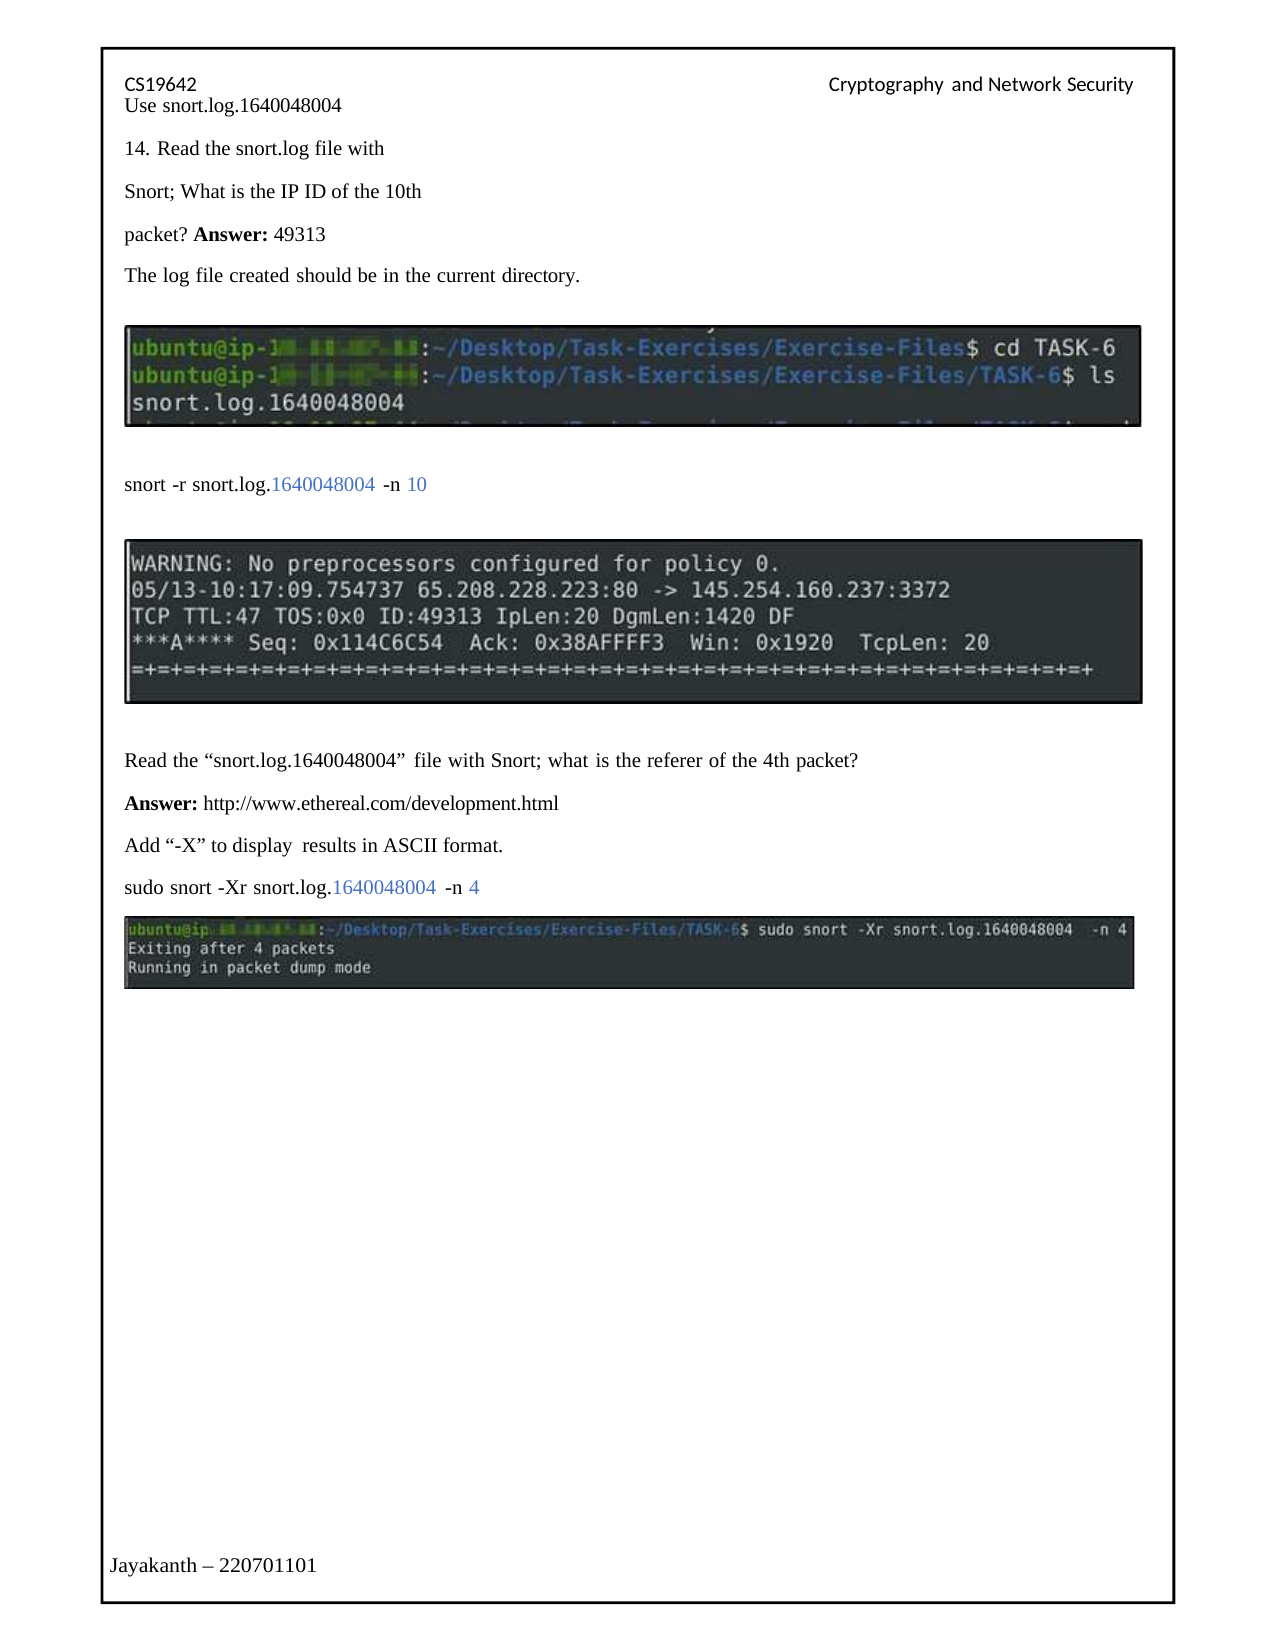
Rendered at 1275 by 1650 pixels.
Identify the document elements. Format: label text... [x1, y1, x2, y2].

text Answer: http://www.ethereal.com/development.html Add “-X” to display results in ASCII format. [124, 791, 580, 857]
picture [124, 916, 1135, 989]
text Use snort.log.1640048004 [124, 94, 1162, 118]
text snort -r snort.log.1640048004 -n 10 [124, 472, 1162, 496]
picture [124, 325, 1142, 427]
text sudo snort -Xr snort.log.1640048004 -n 4 [124, 875, 1162, 899]
text Read the “snort.log.1640048004” file with Snort; what is the referer of the 4th packet? [124, 748, 1162, 772]
text The log file created should be in the current directory. [124, 264, 1162, 288]
list Read the snort.log file with Snort; What is the IP ID of the 10th packet? Answer: 49313 [124, 136, 437, 246]
picture [124, 539, 1143, 704]
